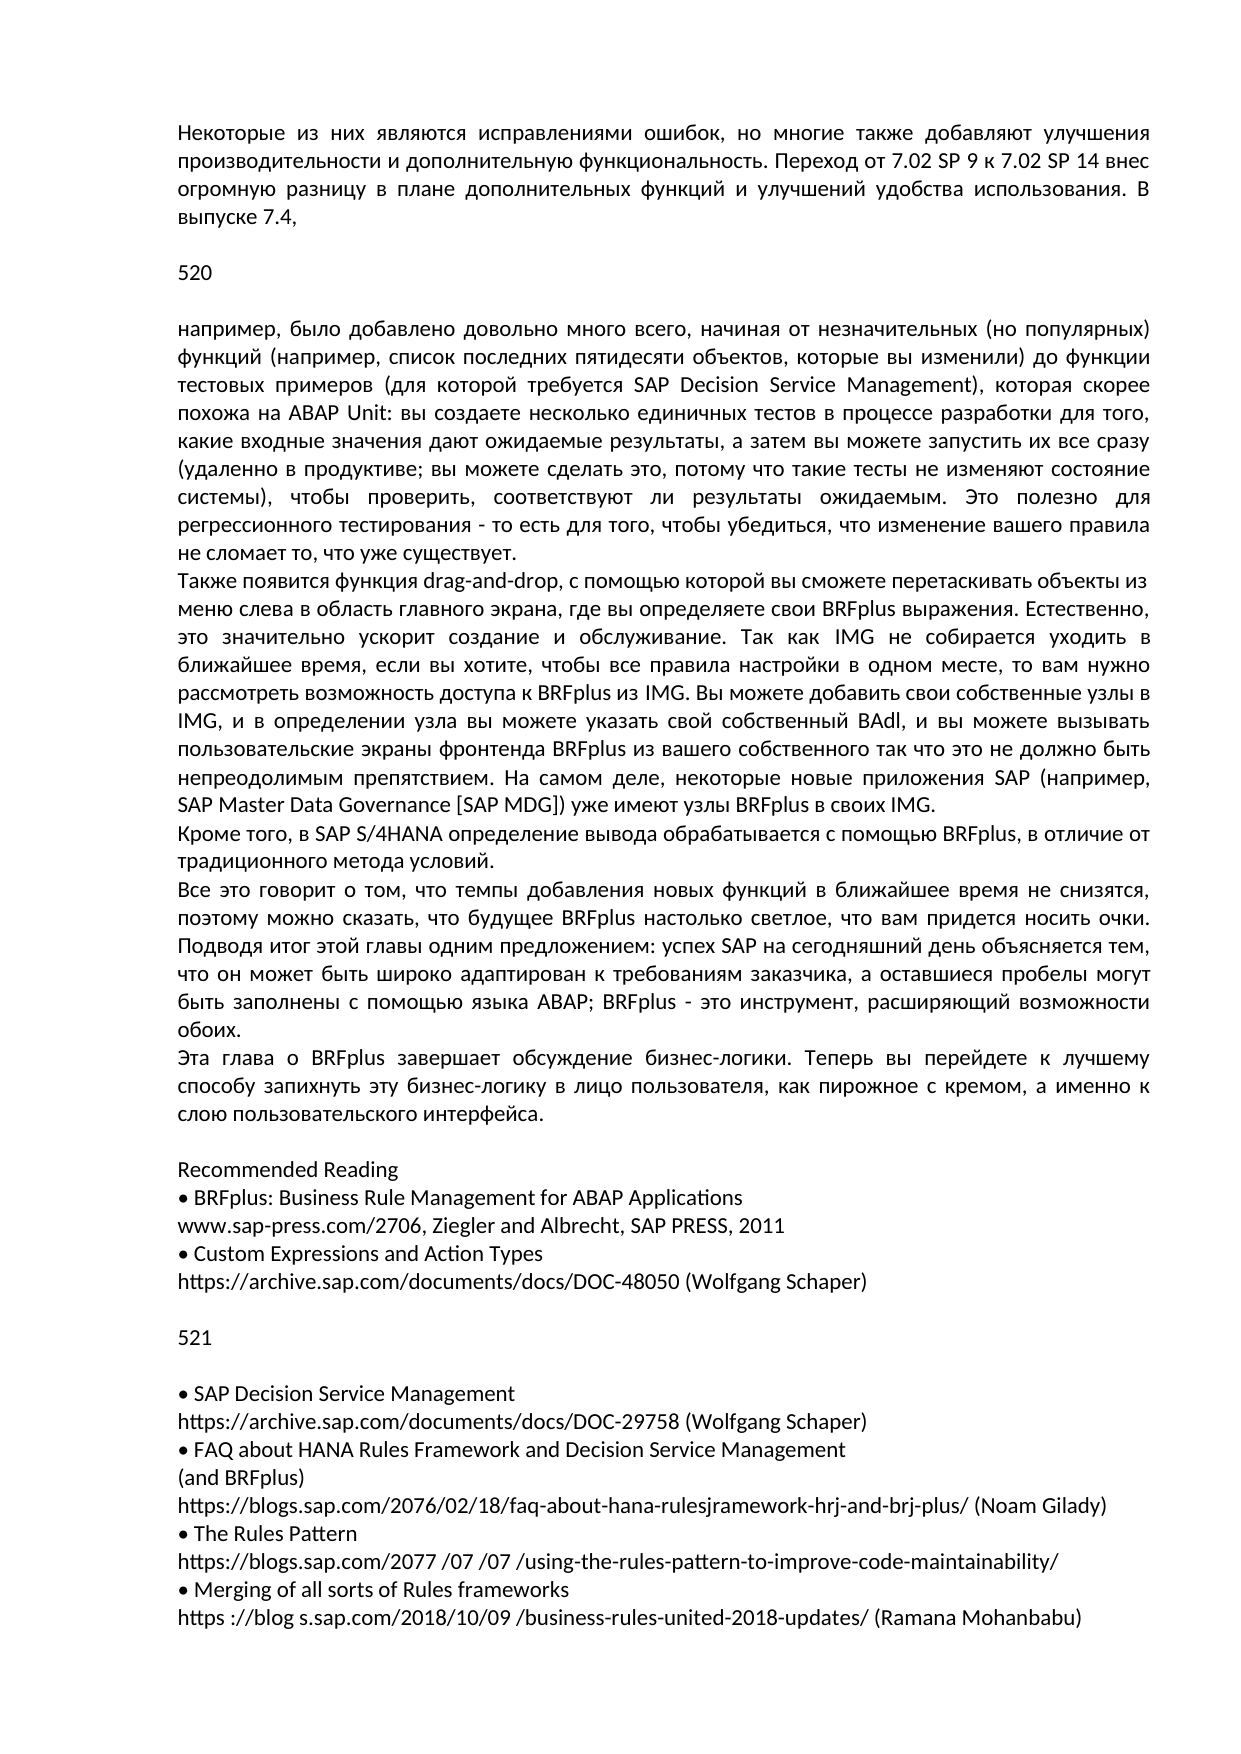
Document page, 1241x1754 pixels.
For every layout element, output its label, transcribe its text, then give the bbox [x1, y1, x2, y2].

text • SAP Decision Service Management [177, 1379, 1152, 1407]
text Эта глава о BRFplus завершает обсуждение бизнес-логики. Теперь вы перейдете к лучшему способу запихнуть эту бизнес-логику в лицо пользователя, как пирожное с кремом, а именно к слою пользовательского интерфейса. [177, 1043, 1152, 1127]
text (and BRFplus) [177, 1463, 1152, 1491]
text Recommended Reading [177, 1155, 1152, 1183]
text • FAQ about HANA Rules Framework and Decision Service Management [177, 1435, 1152, 1463]
text Кроме того, в SAP S/4HANA определение вывода обрабатывается с помощью BRFplus, в отличие от традиционного метода условий. [177, 819, 1152, 875]
text • Custom Expressions and Action Types [177, 1239, 1152, 1267]
text https ://blog s.sap.com/2018/10/09 /business-rules-united-2018-updates/ (Ramana Mohanbabu) [177, 1603, 1152, 1631]
text https://archive.sap.com/documents/docs/DOC-29758 (Wolfgang Schaper) [177, 1407, 1152, 1435]
text www.sap-press.com/2706, Ziegler and Albrecht, SAP PRESS, 2011 [177, 1211, 1152, 1239]
text Также появится функция drag-and-drop, с помощью которой вы сможете перетаскивать объекты из [177, 566, 1152, 594]
text • Merging of all sorts of Rules frameworks [177, 1575, 1152, 1603]
text https://blogs.sap.com/2076/02/18/faq-about-hana-rulesjramework-hrj-and-brj-plus/ (Noam Gilady) [177, 1491, 1152, 1519]
text • BRFplus: Business Rule Management for ABAP Applications [177, 1183, 1152, 1211]
text • The Rules Pattern [177, 1519, 1152, 1547]
text 521 [177, 1323, 1152, 1351]
text https://archive.sap.com/documents/docs/DOC-48050 (Wolfgang Schaper) [177, 1267, 1152, 1295]
text https://blogs.sap.com/2077 /07 /07 /using-the-rules-pattern-to-improve-code-maintainability/ [177, 1547, 1152, 1575]
text Некоторые из них являются исправлениями ошибок, но многие также добавляют улучшения производительности и дополнительную функциональность. Переход от 7.02 SP 9 к 7.02 SP 14 внес огромную разницу в плане дополнительных функций и улучшений удобства использования. В выпуске 7.4, [177, 118, 1152, 230]
text например, было добавлено довольно много всего, начиная от незначительных (но популярных) функций (например, список последних пятидесяти объектов, которые вы изменили) до функции тестовых примеров (для которой требуется SAP Decision Service Management), которая скорее похожа на ABAP Unit: вы создаете несколько единичных тестов в процессе разработки для того, какие входные значения дают ожидаемые результаты, а затем вы можете запустить их все сразу (удаленно в продуктиве; вы можете сделать это, потому что такие тесты не изменяют состояние системы), чтобы проверить, соответствуют ли результаты ожидаемым. Это полезно для регрессионного тестирования - то есть для того, чтобы убедиться, что изменение вашего правила не сломает то, что уже существует. [177, 314, 1152, 566]
text меню слева в область главного экрана, где вы определяете свои BRFplus выражения. Естественно, это значительно ускорит создание и обслуживание. Так как IMG не собирается уходить в ближайшее время, если вы хотите, чтобы все правила настройки в одном месте, то вам нужно рассмотреть возможность доступа к BRFplus из IMG. Вы можете добавить свои собственные узлы в IMG, и в определении узла вы можете указать свой собственный BAdl, и вы можете вызывать пользовательские экраны фронтенда BRFplus из вашего собственного так что это не должно быть непреодолимым препятствием. На самом деле, некоторые новые приложения SAP (например, SAP Master Data Governance [SAP MDG]) уже имеют узлы BRFplus в своих IMG. [177, 594, 1152, 819]
text 520 [177, 258, 1152, 286]
text Все это говорит о том, что темпы добавления новых функций в ближайшее время не снизятся, поэтому можно сказать, что будущее BRFplus настолько светлое, что вам придется носить очки. Подводя итог этой главы одним предложением: успех SAP на сегодняшний день объясняется тем, что он может быть широко адаптирован к требованиям заказчика, а оставшиеся пробелы могут быть заполнены с помощью языка ABAP; BRFplus - это инструмент, расширяющий возможности обоих. [177, 875, 1152, 1043]
